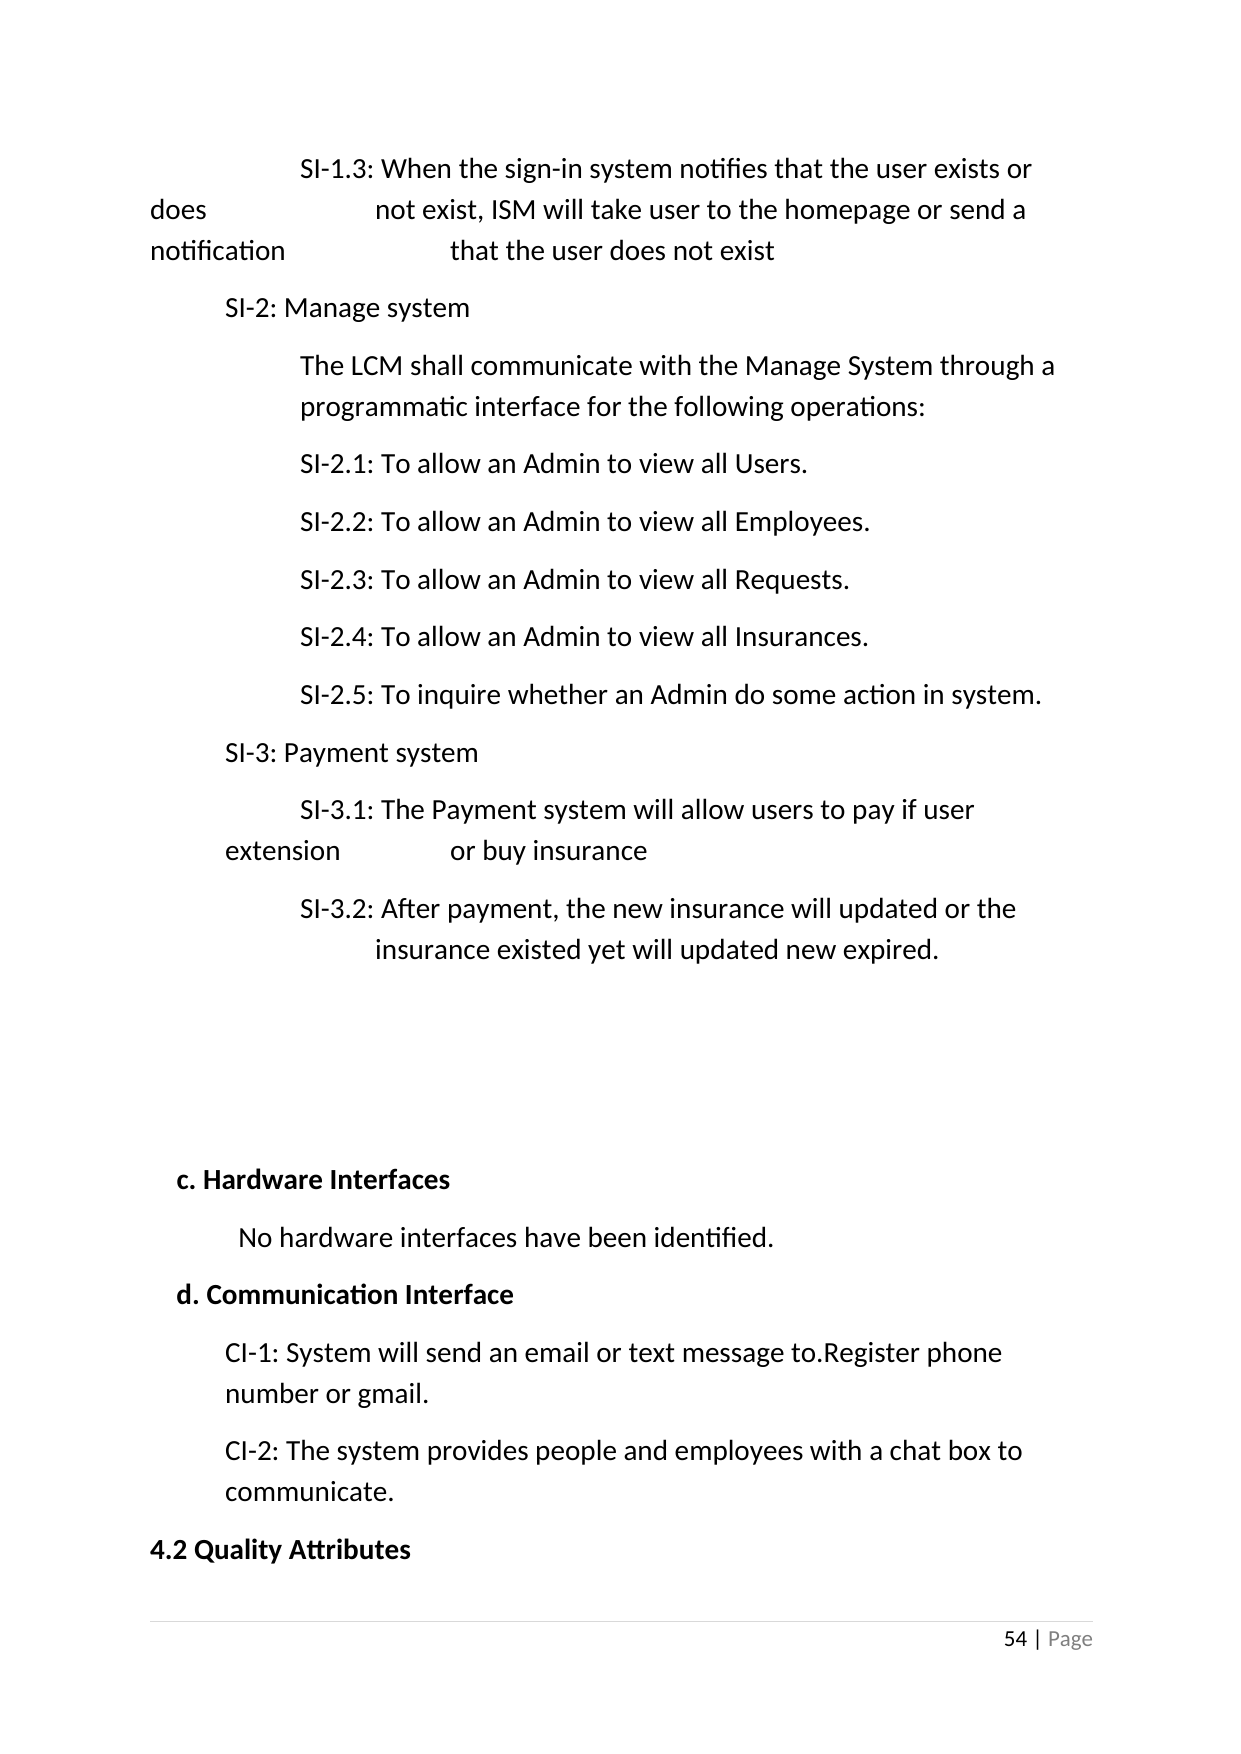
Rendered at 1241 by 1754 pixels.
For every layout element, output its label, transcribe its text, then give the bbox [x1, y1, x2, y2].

text CI-2: The system provides people and employees with a chat box to communicate. [225, 1432, 1093, 1509]
text SI-2.5: To inquire whether an Admin do some action in system. [225, 676, 1093, 712]
text SI-2.1: To allow an Admin to view all Users. [225, 446, 1093, 481]
text CI-1: System will send an email or text message to.Register phone number or gmail. [225, 1334, 1093, 1411]
text SI-2.2: To allow an Admin to view all Employees. [225, 503, 1093, 539]
text SI-3: Payment system [225, 734, 1093, 769]
text SI-3.1: The Payment system will allow users to pay if user extension or buy insurance [225, 791, 1093, 868]
text 4.2 Quality Attributes [150, 1531, 1093, 1567]
text SI-2.4: To allow an Admin to view all Insurances. [225, 618, 1093, 654]
text SI-2: Manage system [150, 289, 1093, 325]
text The LCM shall communicate with the Manage System through a programmatic interface for the following operations: [300, 347, 1093, 424]
text SI-1.3: When the sign-in system notifies that the user exists or does not exist, ISM will take user to the homepage or send a notification that the user does not exist [150, 150, 1093, 267]
text c. Hardware Interfaces [150, 1161, 1093, 1197]
text No hardware interfaces have been identified. [150, 1219, 1093, 1254]
text d. Communication Interface [150, 1276, 1093, 1312]
text SI-2.3: To allow an Admin to view all Requests. [225, 561, 1093, 596]
text SI-3.2: After payment, the new insurance will updated or the insurance existed yet will updated new expired. [225, 890, 1093, 966]
